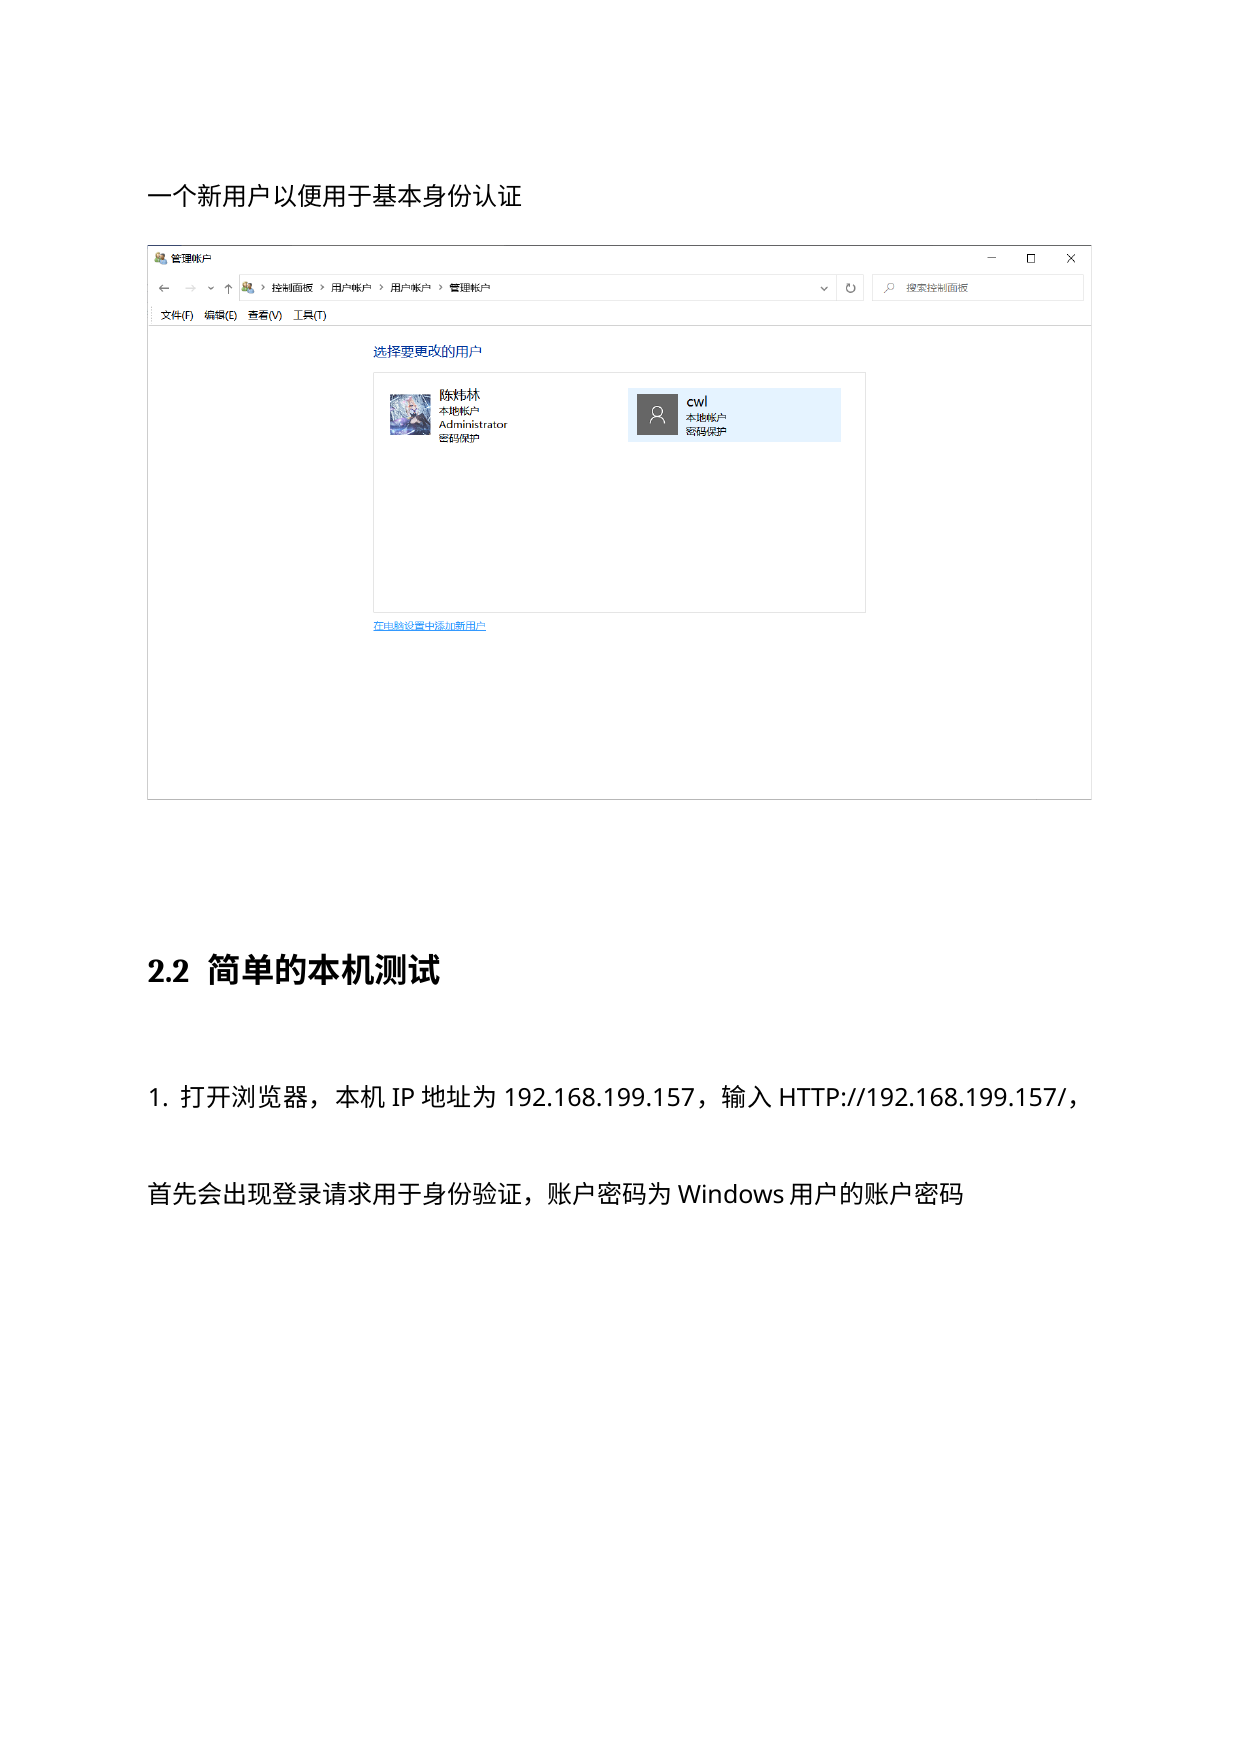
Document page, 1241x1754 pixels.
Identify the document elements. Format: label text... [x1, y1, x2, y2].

picture [147, 245, 1092, 800]
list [148, 162, 1092, 227]
list 打开浏览器，本机IP地址为192.168.199.157，输入HTTP://192.168.199.157/，首先会出现登录请求用于身份验证，账户密码为Windows用户的账户密码 [148, 1063, 1092, 1225]
subtitle 简单的本机测试 [148, 936, 1092, 1001]
